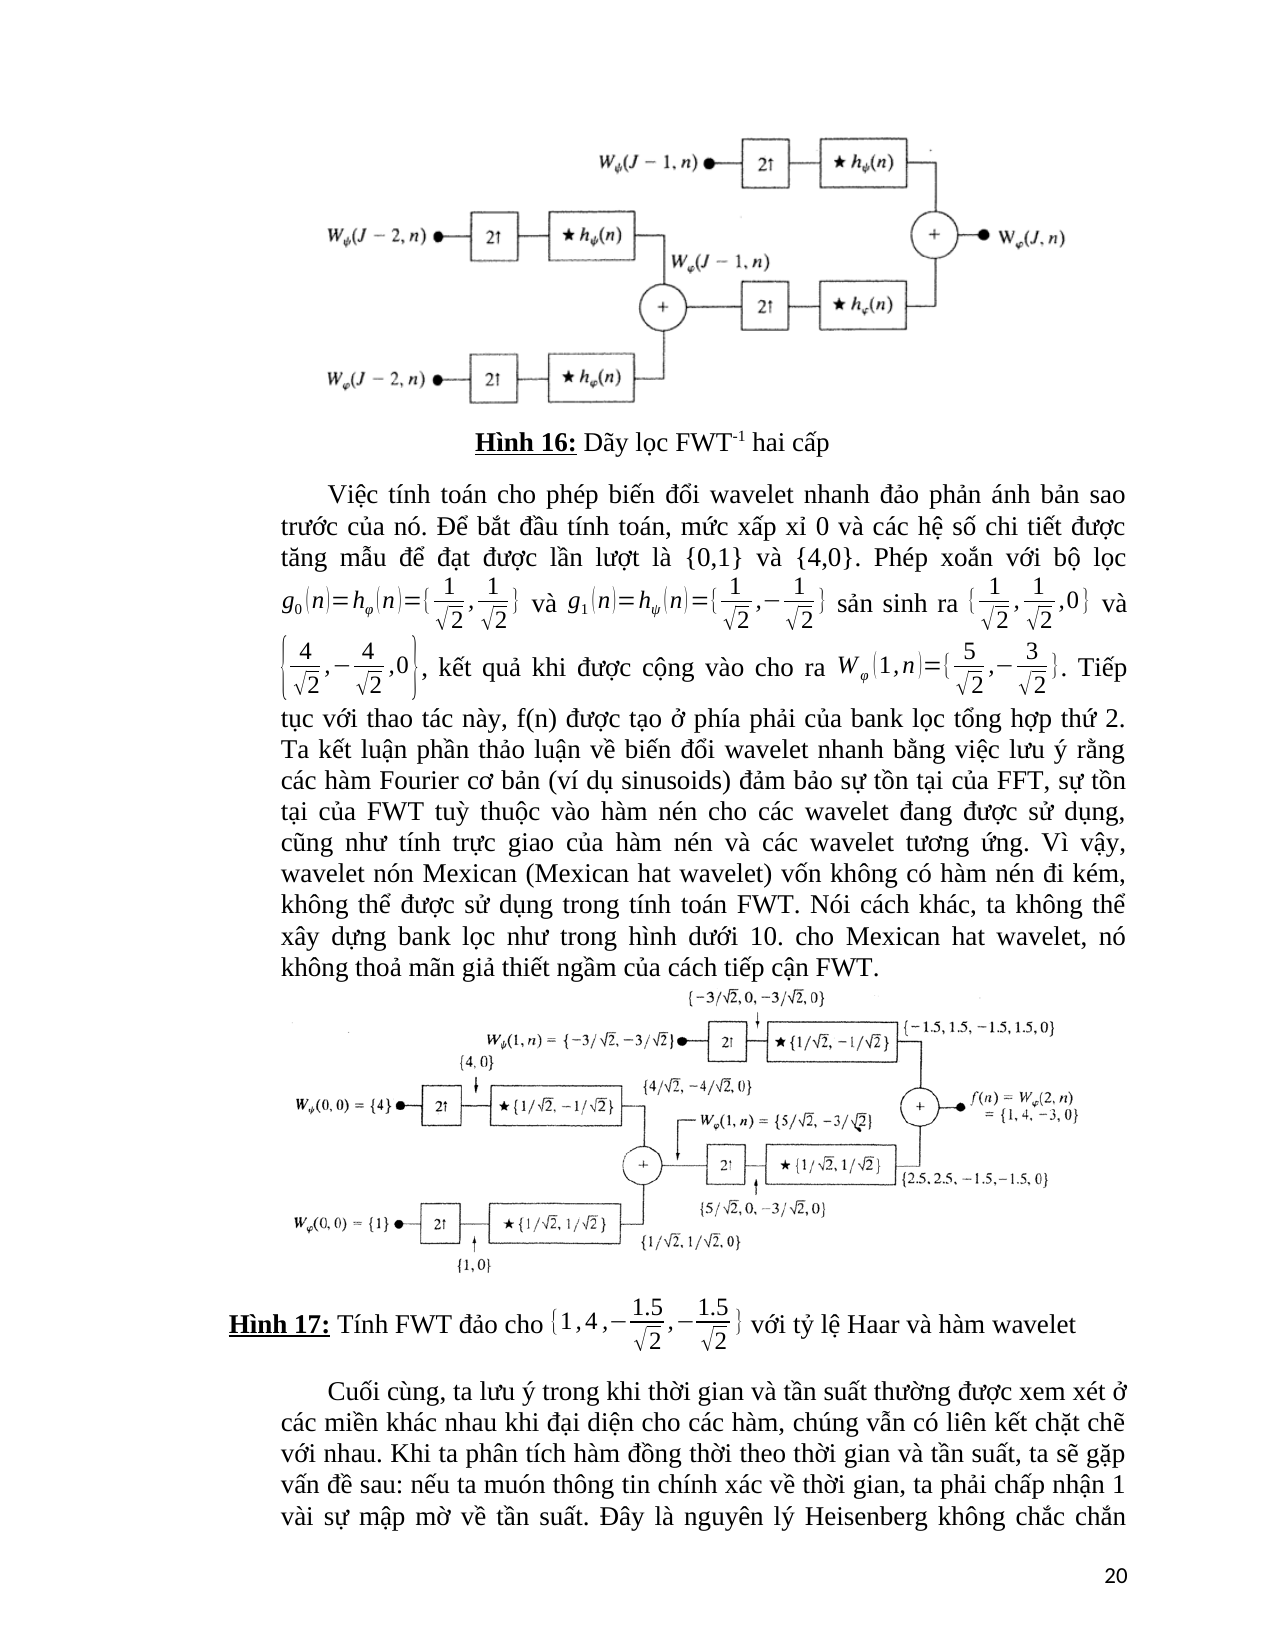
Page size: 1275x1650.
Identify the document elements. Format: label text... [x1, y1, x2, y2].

picture [302, 118, 1078, 414]
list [281, 1375, 1127, 1531]
text Hình 16: Dãy lọc FWT-1 hai cấp [177, 427, 1127, 458]
text Hình 17: Tính FWT đảo cho với tỷ lệ Haar và hàm wavelet [177, 1293, 1127, 1354]
list Việc tính toán cho phép biến đổi wavelet nhanh đảo phản ánh bản sao trước của nó. Để bắt đầu tính toán, mức xấp xỉ 0 và các hệ số chi tiết được tăng mẫu để đạt được lần lượt là {0,1} và {4,0}. Phép xoắn với bộ lọc và sản sinh ra và , kết quả khi được cộng vào cho ra . Tiếp tục với thao tác này, f(n) được tạo ở phía phải của bank lọc tổng hợp thứ 2. Ta kết luận phần thảo luận về biến đổi wavelet nhanh bằng việc lưu ý rằng các hàm Fourier cơ bản (ví dụ sinusoids) đảm bảo sự tồn tại của FFT, sự tồn tại của FWT tuỳ thuộc vào hàm nén cho các wavelet đang được sử dụng, cũng như tính trực giao của hàm nén và các wavelet tương ứng. Vì vậy, wavelet nón Mexican (Mexican hat wavelet) vốn không có hàm nén đi kém, không thể được sử dụng trong tính toán FWT. Nói cách khác, ta không thể xây dựng bank lọc như trong hình dưới 10. cho Mexican hat wavelet, nó không thoả mãn giả thiết ngầm của cách tiếp cận FWT. [281, 478, 1127, 982]
picture [286, 982, 1094, 1281]
